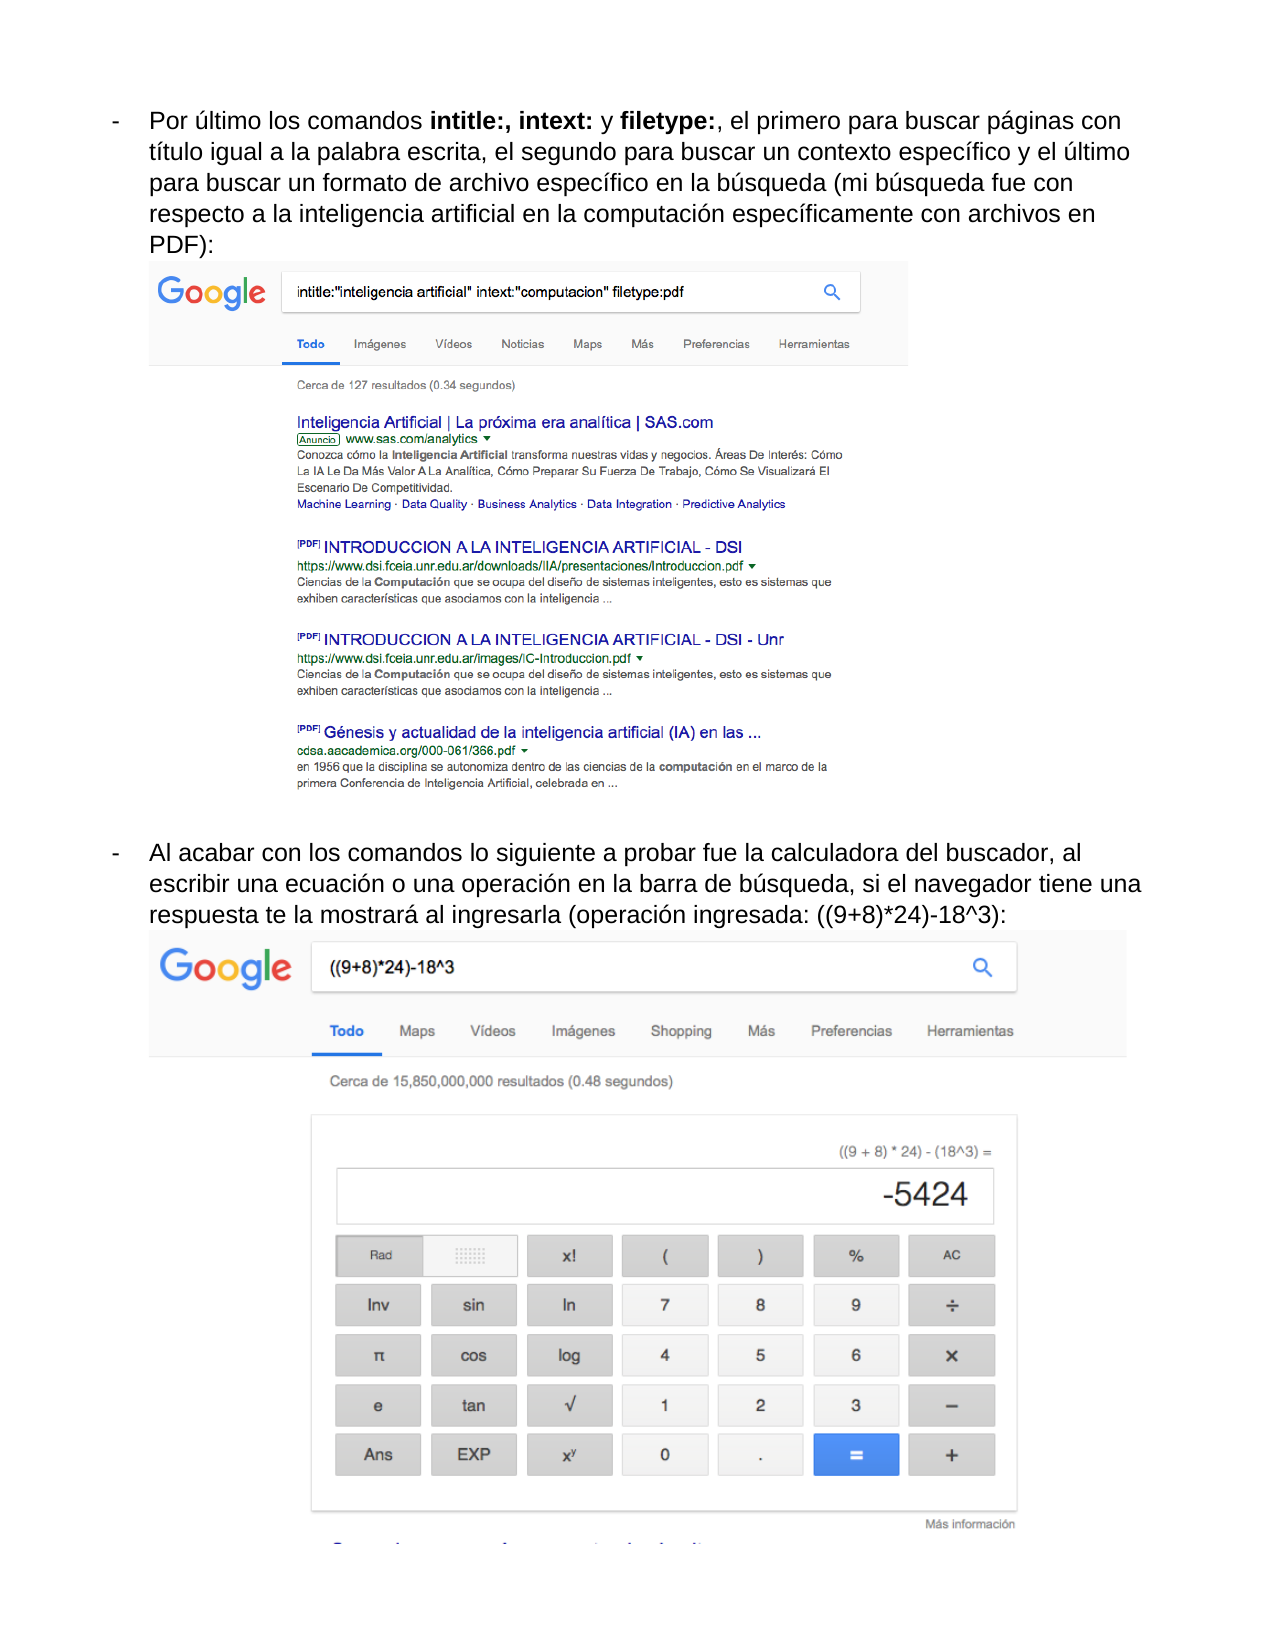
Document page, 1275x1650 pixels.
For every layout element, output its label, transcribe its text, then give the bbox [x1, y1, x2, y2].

list Al acabar con los comandos lo siguiente a probar fue la calculadora del buscador, al escribir una ecuación o una operación en la barra de búsqueda, si el navegador tiene una respuesta te la mostrará al ingresarla (operación ingresada: ((9+8)*24)-18^3): [111, 837, 1153, 928]
picture [148, 930, 1127, 1544]
picture [148, 261, 909, 805]
list Por último los comandos intitle:, intext: y filetype:, el primero para buscar páginas con título igual a la palabra escrita, el segundo para buscar un contexto específico y el último para buscar un formato de archivo específico en la búsqueda (mi búsqueda fue con respecto a la inteligencia artificial en la computación específicamente con archivos en PDF): [111, 106, 1153, 259]
